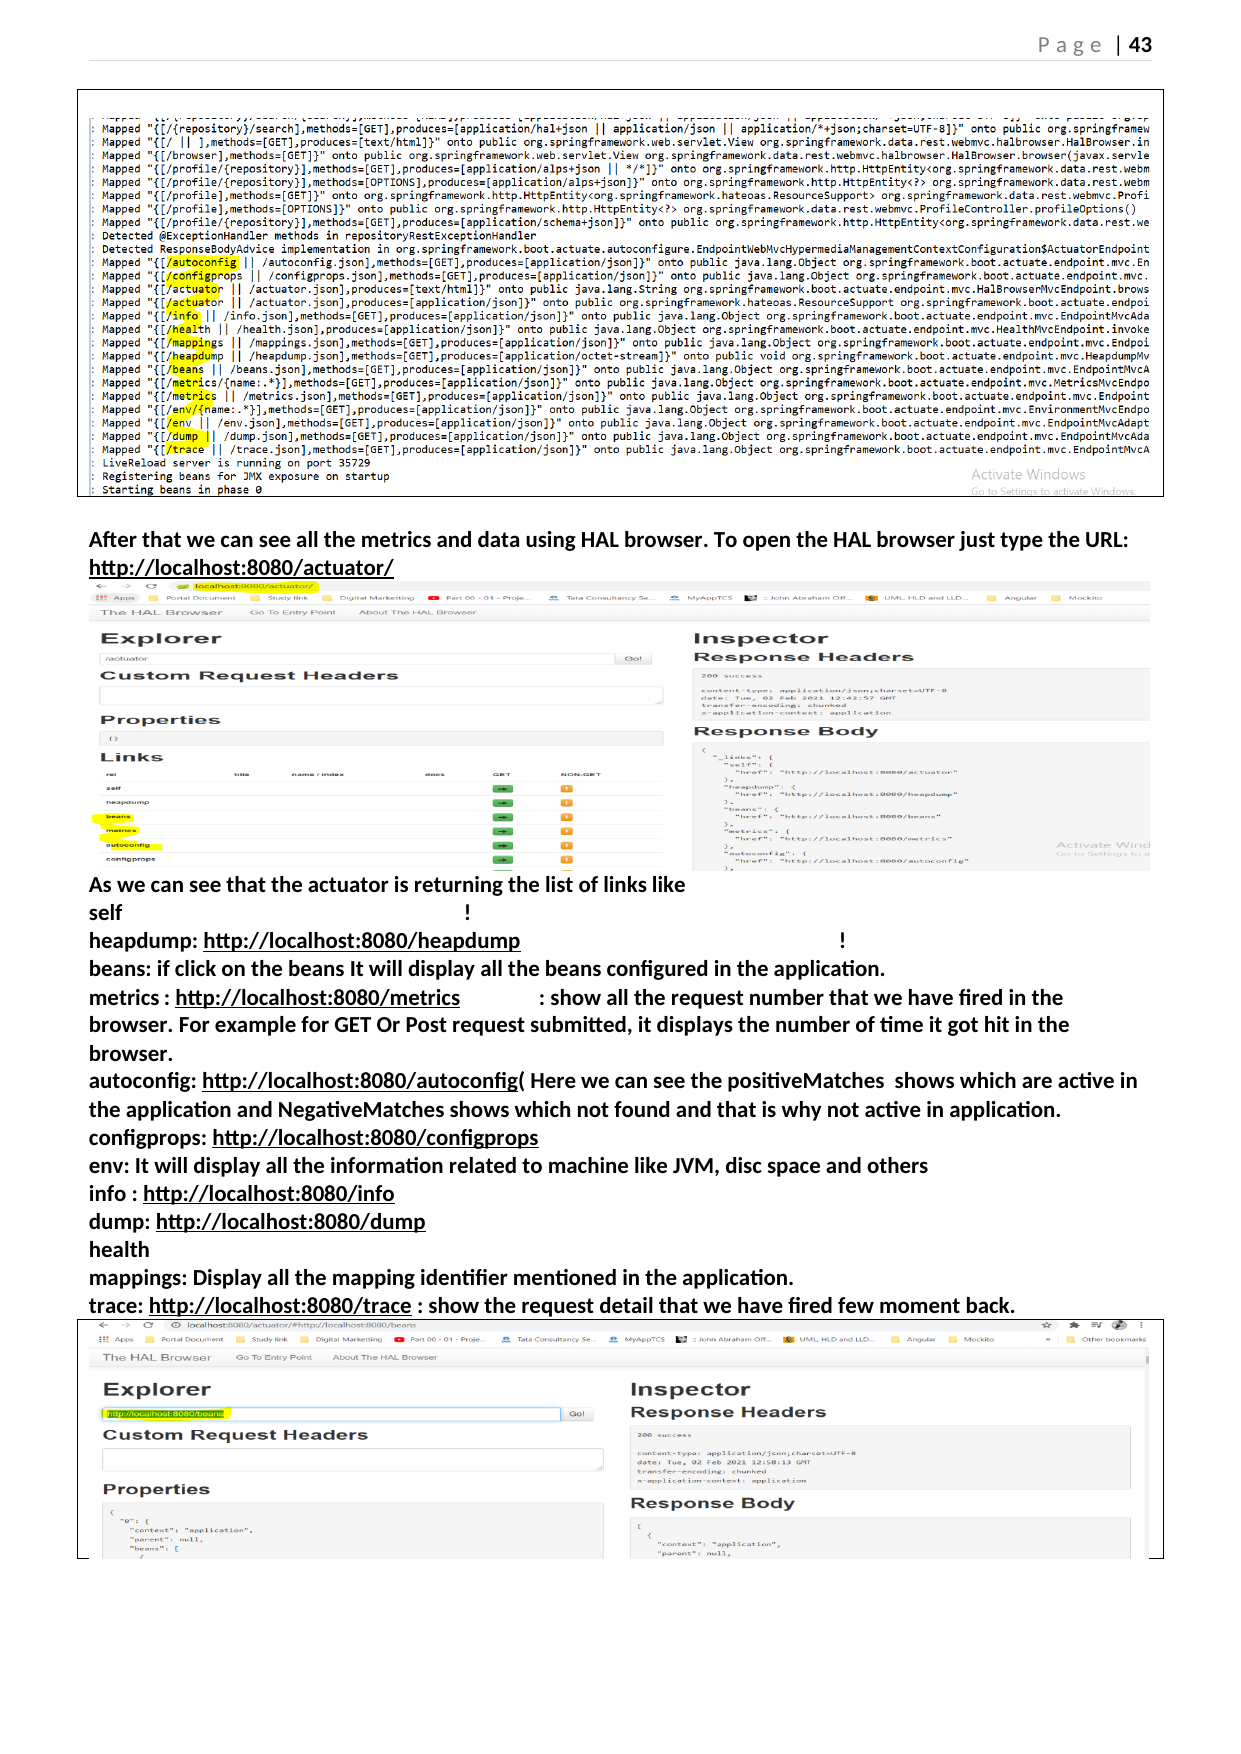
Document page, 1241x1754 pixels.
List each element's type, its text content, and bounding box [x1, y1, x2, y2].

text trace: http://localhost:8080/trace : show the request detail that we have fired few moment back. [89, 1291, 1152, 1319]
text beans: if click on the beans It will display all the beans configured in the application. [89, 954, 1152, 983]
table_header [78, 1320, 88, 1558]
picture [88, 1320, 1149, 1559]
picture [88, 118, 1151, 496]
table_header [1149, 1320, 1163, 1558]
text self ! [89, 898, 1152, 927]
text After that we can see all the metrics and data using HAL browser. To open the HAL browser just type the URL: [89, 525, 1152, 553]
picture [88, 581, 1151, 871]
text metrics : http://localhost:8080/metrics : show all the request number that we have fired in the browser. For example for GET Or Post request submitted, it displays the number of time it got hit in the browser. [89, 983, 1152, 1067]
text http://localhost:8080/actuator/ [89, 553, 1152, 581]
text heapdump: http://localhost:8080/heapdump ! [89, 927, 1152, 954]
text mappings: Display all the mapping identifier mentioned in the application. [89, 1263, 1152, 1291]
text health [89, 1235, 1152, 1263]
text configprops: http://localhost:8080/configprops [89, 1123, 1152, 1151]
text autoconfig: http://localhost:8080/autoconfig( Here we can see the positiveMatches shows which are active in the application and NegativeMatches shows which not found and that is why not active in application. [89, 1067, 1152, 1123]
text info : http://localhost:8080/info [89, 1179, 1152, 1207]
text dump: http://localhost:8080/dump [89, 1207, 1152, 1235]
table_header [78, 90, 1163, 496]
text As we can see that the actuator is returning the list of links like [89, 871, 1152, 898]
text env: It will display all the information related to machine like JVM, disc space and others [89, 1151, 1152, 1179]
